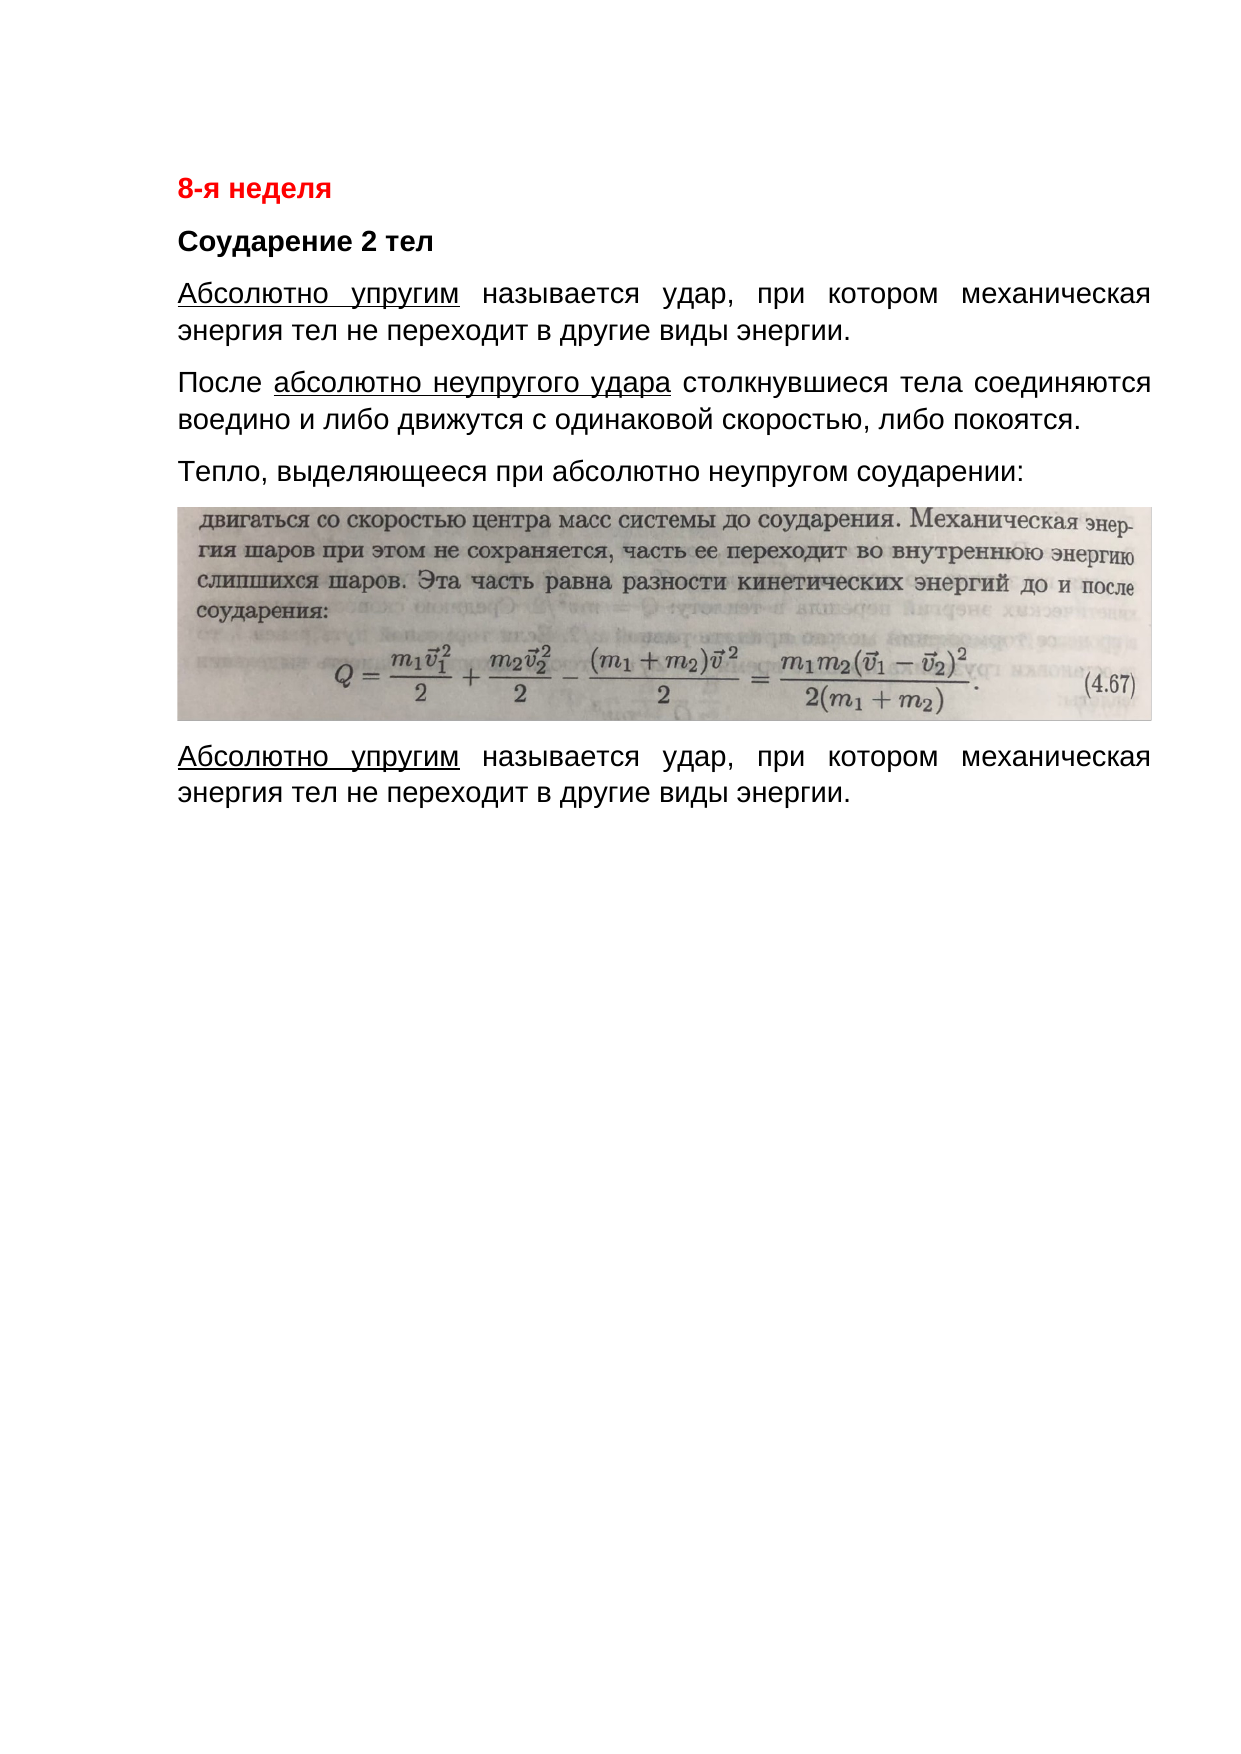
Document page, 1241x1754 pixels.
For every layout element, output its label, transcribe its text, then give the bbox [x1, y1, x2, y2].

text После абсолютно неупругого удара столкнувшиеся тела соединяются воедино и либо движутся с одинаковой скоростью, либо покоятся. [177, 366, 1152, 435]
text Абсолютно упругим называется удар, при котором механическая энергия тел не переходит в другие виды энергии. [177, 277, 1152, 346]
text 8-я неделя [177, 171, 1152, 204]
text Тепло, выделяющееся при абсолютно неупругом соударении: [177, 454, 1152, 488]
picture [177, 507, 1152, 721]
text Абсолютно упругим называется удар, при котором механическая энергия тел не переходит в другие виды энергии. [177, 739, 1152, 809]
text Соударение 2 тел [177, 224, 1152, 257]
